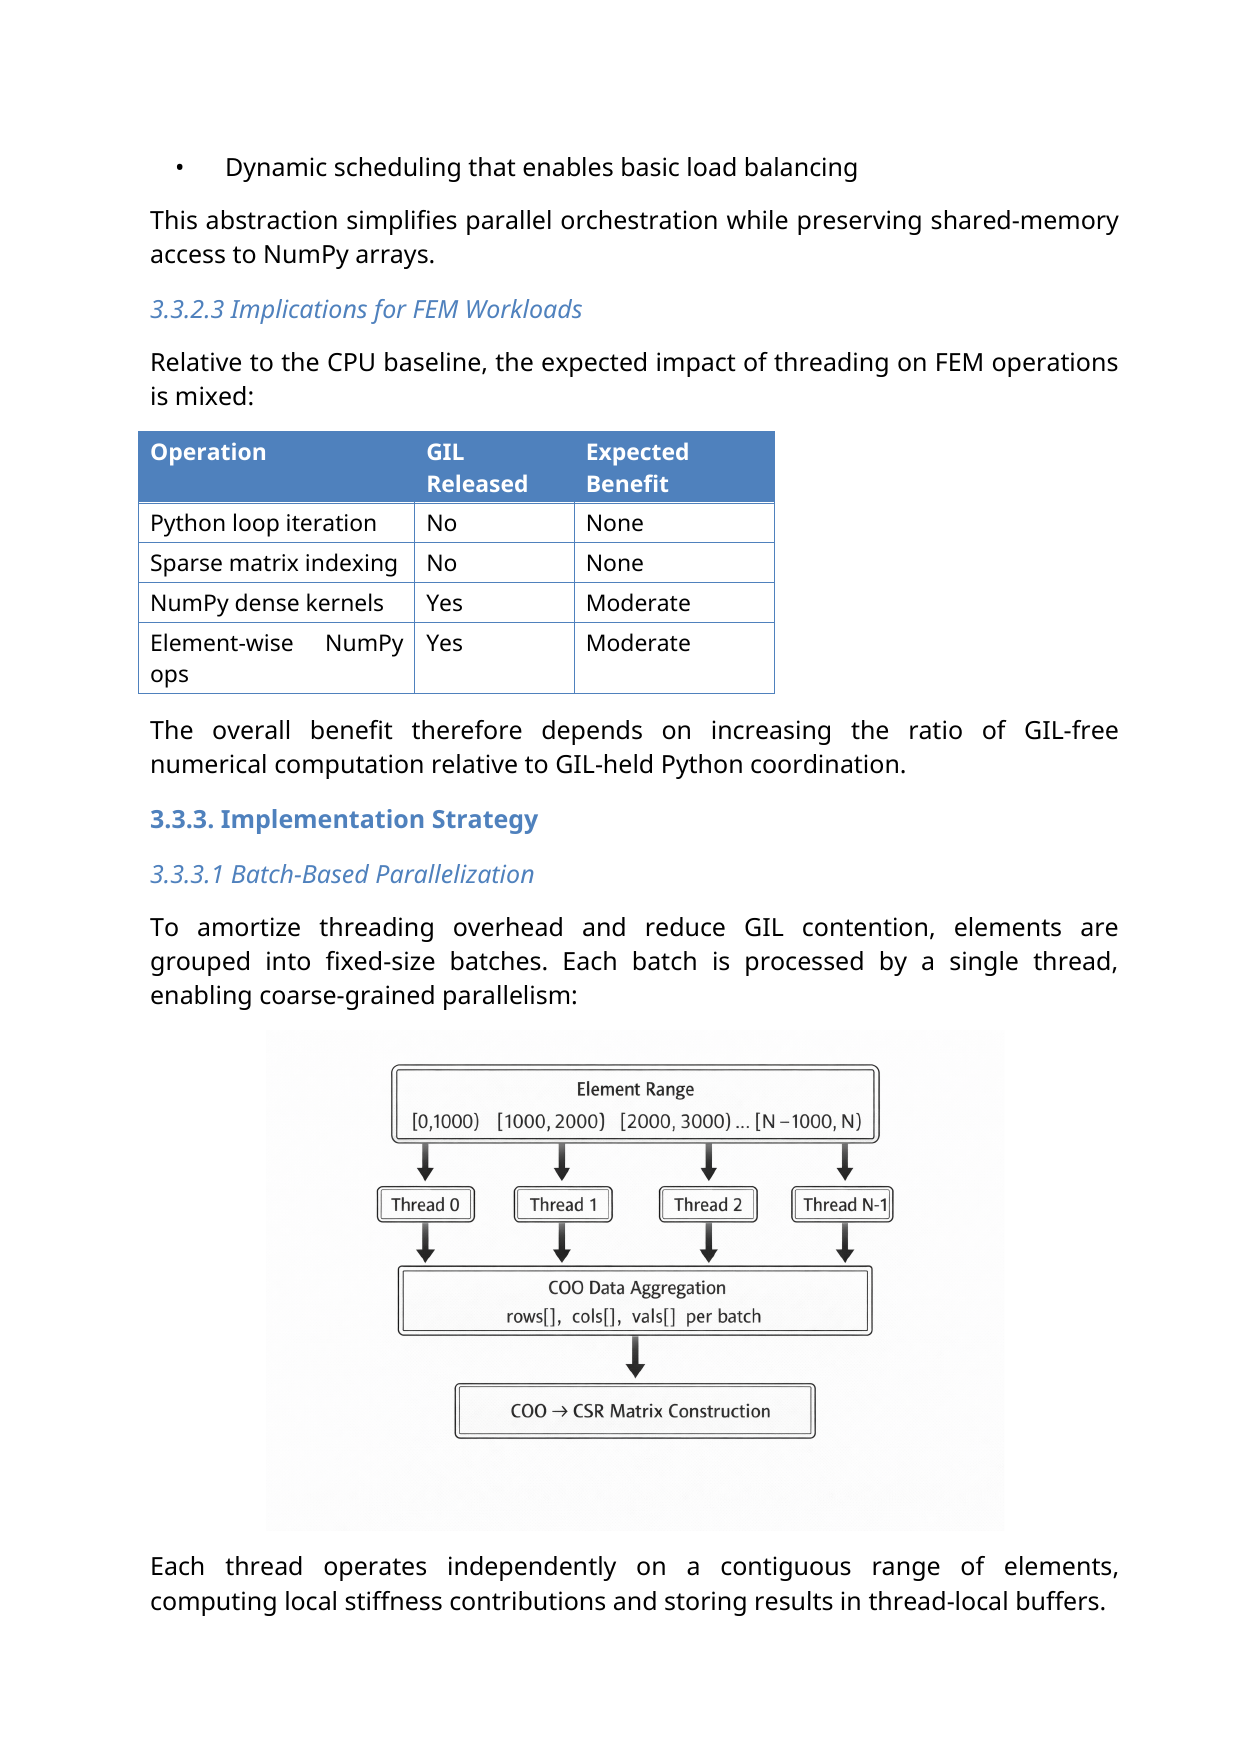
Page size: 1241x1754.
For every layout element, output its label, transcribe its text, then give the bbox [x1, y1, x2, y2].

table_cell Yes [415, 623, 574, 693]
text This abstraction simplifies parallel orchestration while preserving shared-memory access to NumPy arrays. [150, 203, 1120, 271]
subtitle 3.3.2.3 Implications for FEM Workloads [150, 292, 1120, 326]
table_header Operation [139, 433, 414, 502]
table_header GIL Released [415, 433, 574, 502]
subtitle 3.3.3.1 Batch-Based Parallelization [150, 857, 1120, 891]
table_cell Moderate [575, 583, 774, 622]
text The overall benefit therefore depends on increasing the ratio of GIL-free numerical computation relative to GIL-held Python coordination. [150, 713, 1120, 781]
text Relative to the CPU baseline, the expected impact of threading on FEM operations is mixed: [150, 344, 1120, 413]
table_cell Python loop iteration [139, 504, 414, 542]
table_header Expected Benefit [575, 433, 774, 502]
table_cell Moderate [575, 623, 774, 693]
list Dynamic scheduling that enables basic load balancing [175, 150, 1120, 184]
table_cell Yes [415, 583, 574, 622]
table_cell Element-wise NumPy ops [139, 623, 414, 693]
table_cell None [575, 543, 774, 582]
picture [265, 1030, 1005, 1531]
table_cell No [415, 543, 574, 582]
table_cell NumPy dense kernels [139, 583, 414, 622]
subtitle 3.3.3. Implementation Strategy [150, 802, 1120, 836]
table_cell Sparse matrix indexing [139, 543, 414, 582]
table_cell None [575, 504, 774, 542]
table_cell No [415, 504, 574, 542]
text To amortize threading overhead and reduce GIL contention, elements are grouped into fixed-size batches. Each batch is processed by a single thread, enabling coarse-grained parallelism: [150, 909, 1120, 1012]
text Each thread operates independently on a contiguous range of elements, computing local stiffness contributions and storing results in thread-local buffers. [150, 1549, 1120, 1617]
